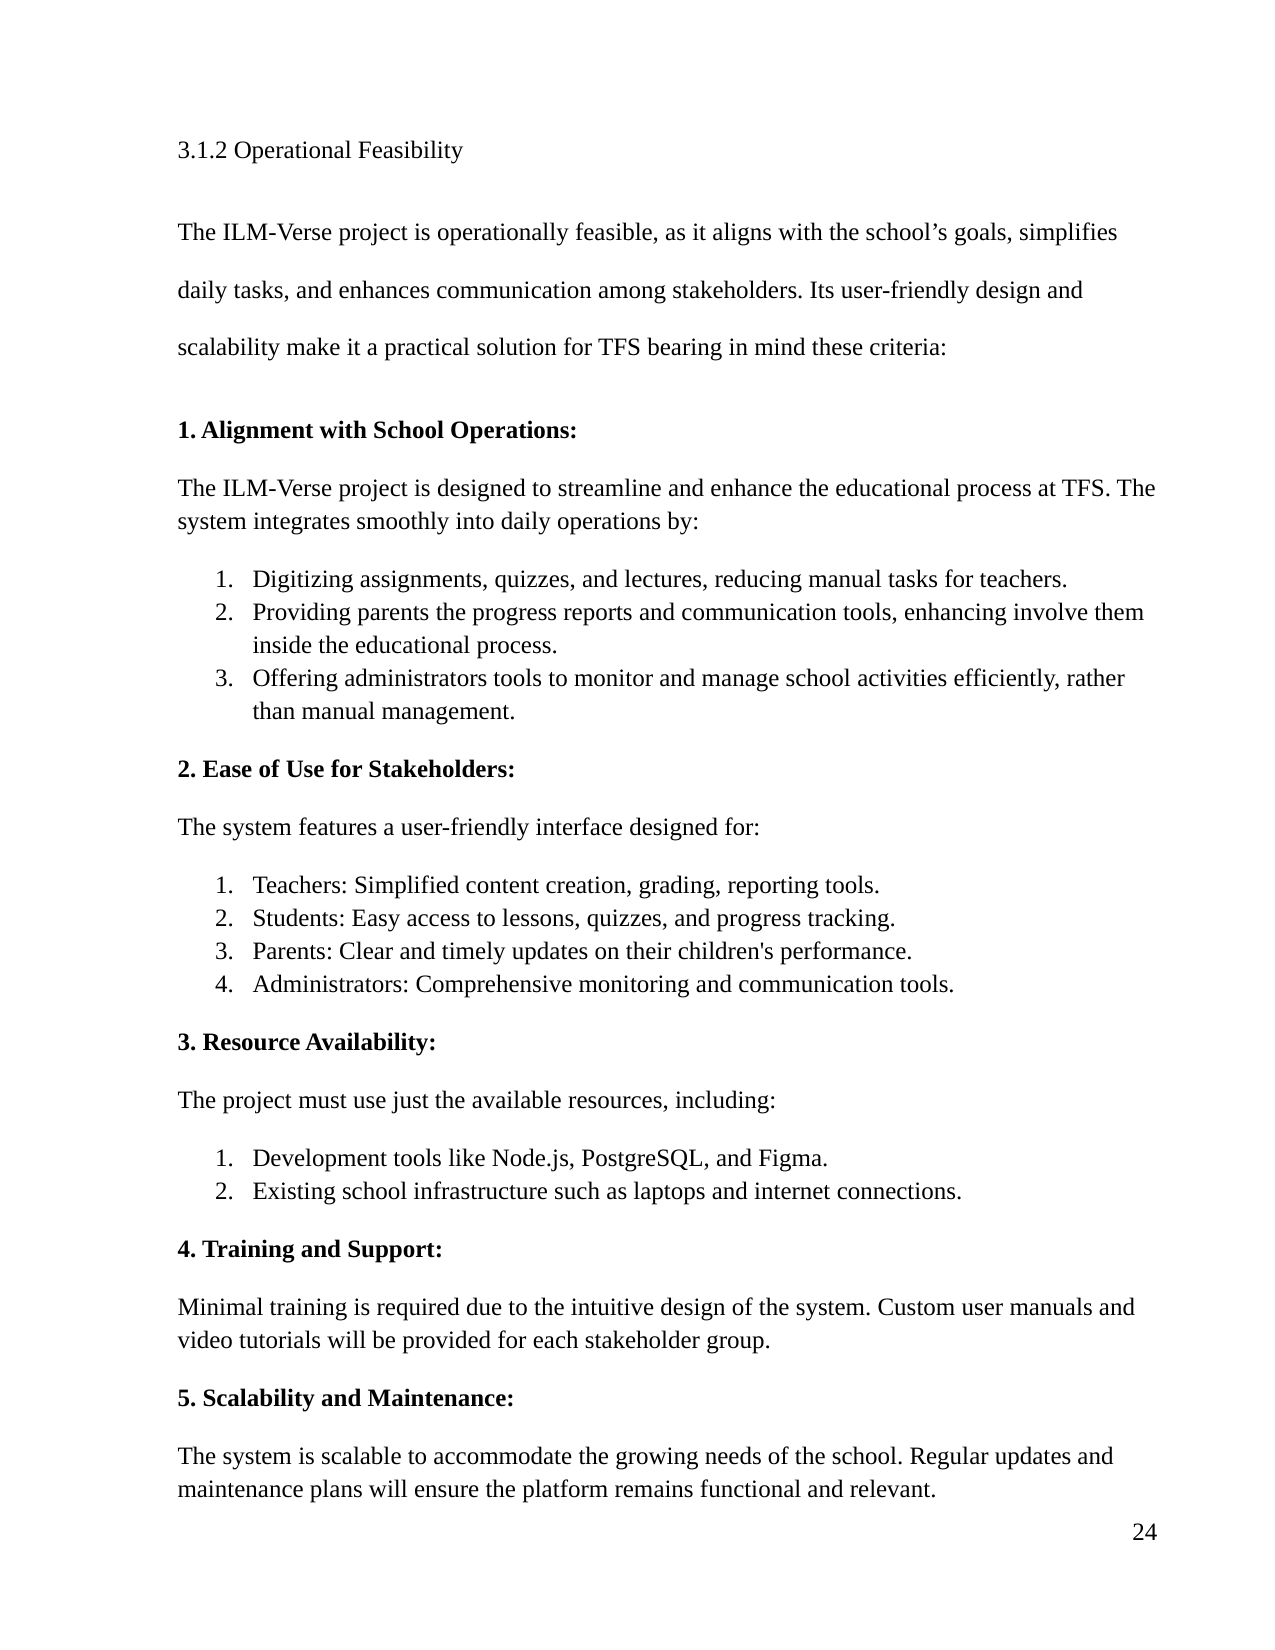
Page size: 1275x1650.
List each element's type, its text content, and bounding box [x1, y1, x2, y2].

text 4. Training and Support: [177, 1234, 1157, 1263]
list Offering administrators tools to monitor and manage school activities efficiently, rather than manual management. [215, 663, 1157, 725]
list Providing parents the progress reports and communication tools, enhancing involve them inside the educational process. [215, 597, 1157, 659]
text The ILM-Verse project is designed to streamline and enhance the educational process at TFS. The system integrates smoothly into daily operations by: [177, 473, 1157, 535]
text The system features a user-friendly interface designed for: [177, 812, 1157, 841]
text The system is scalable to accommodate the growing needs of the school. Regular updates and maintenance plans will ensure the platform remains functional and relevant. [177, 1441, 1157, 1503]
text The project must use just the available resources, including: [177, 1085, 1157, 1114]
text 1. Alignment with School Operations: [177, 415, 1157, 444]
list Existing school infrastructure such as laptops and internet connections. [215, 1176, 1157, 1205]
text The ILM-Verse project is operationally feasible, as it aligns with the school’s goals, simplifies daily tasks, and enhances communication among stakeholders. Its user-friendly design and scalability make it a practical solution for TFS bearing in mind these criteria: [177, 217, 1157, 361]
list Digitizing assignments, quizzes, and lectures, reducing manual tasks for teachers. [215, 564, 1157, 593]
list Development tools like Node.js, PostgreSQL, and Figma. [215, 1143, 1157, 1172]
list Teachers: Simplified content creation, grading, reporting tools. [215, 870, 1157, 899]
text 2. Ease of Use for Stakeholders: [177, 754, 1157, 783]
subtitle 3.1.2 Operational Feasibility [177, 135, 1157, 164]
text 3. Resource Availability: [177, 1027, 1157, 1056]
list Students: Easy access to lessons, quizzes, and progress tracking. [215, 903, 1157, 932]
list Administrators: Comprehensive monitoring and communication tools. [215, 969, 1157, 998]
text Minimal training is required due to the intuitive design of the system. Custom user manuals and video tutorials will be provided for each stakeholder group. [177, 1292, 1157, 1354]
list Parents: Clear and timely updates on their children's performance. [215, 936, 1157, 965]
text 5. Scalability and Maintenance: [177, 1383, 1157, 1412]
